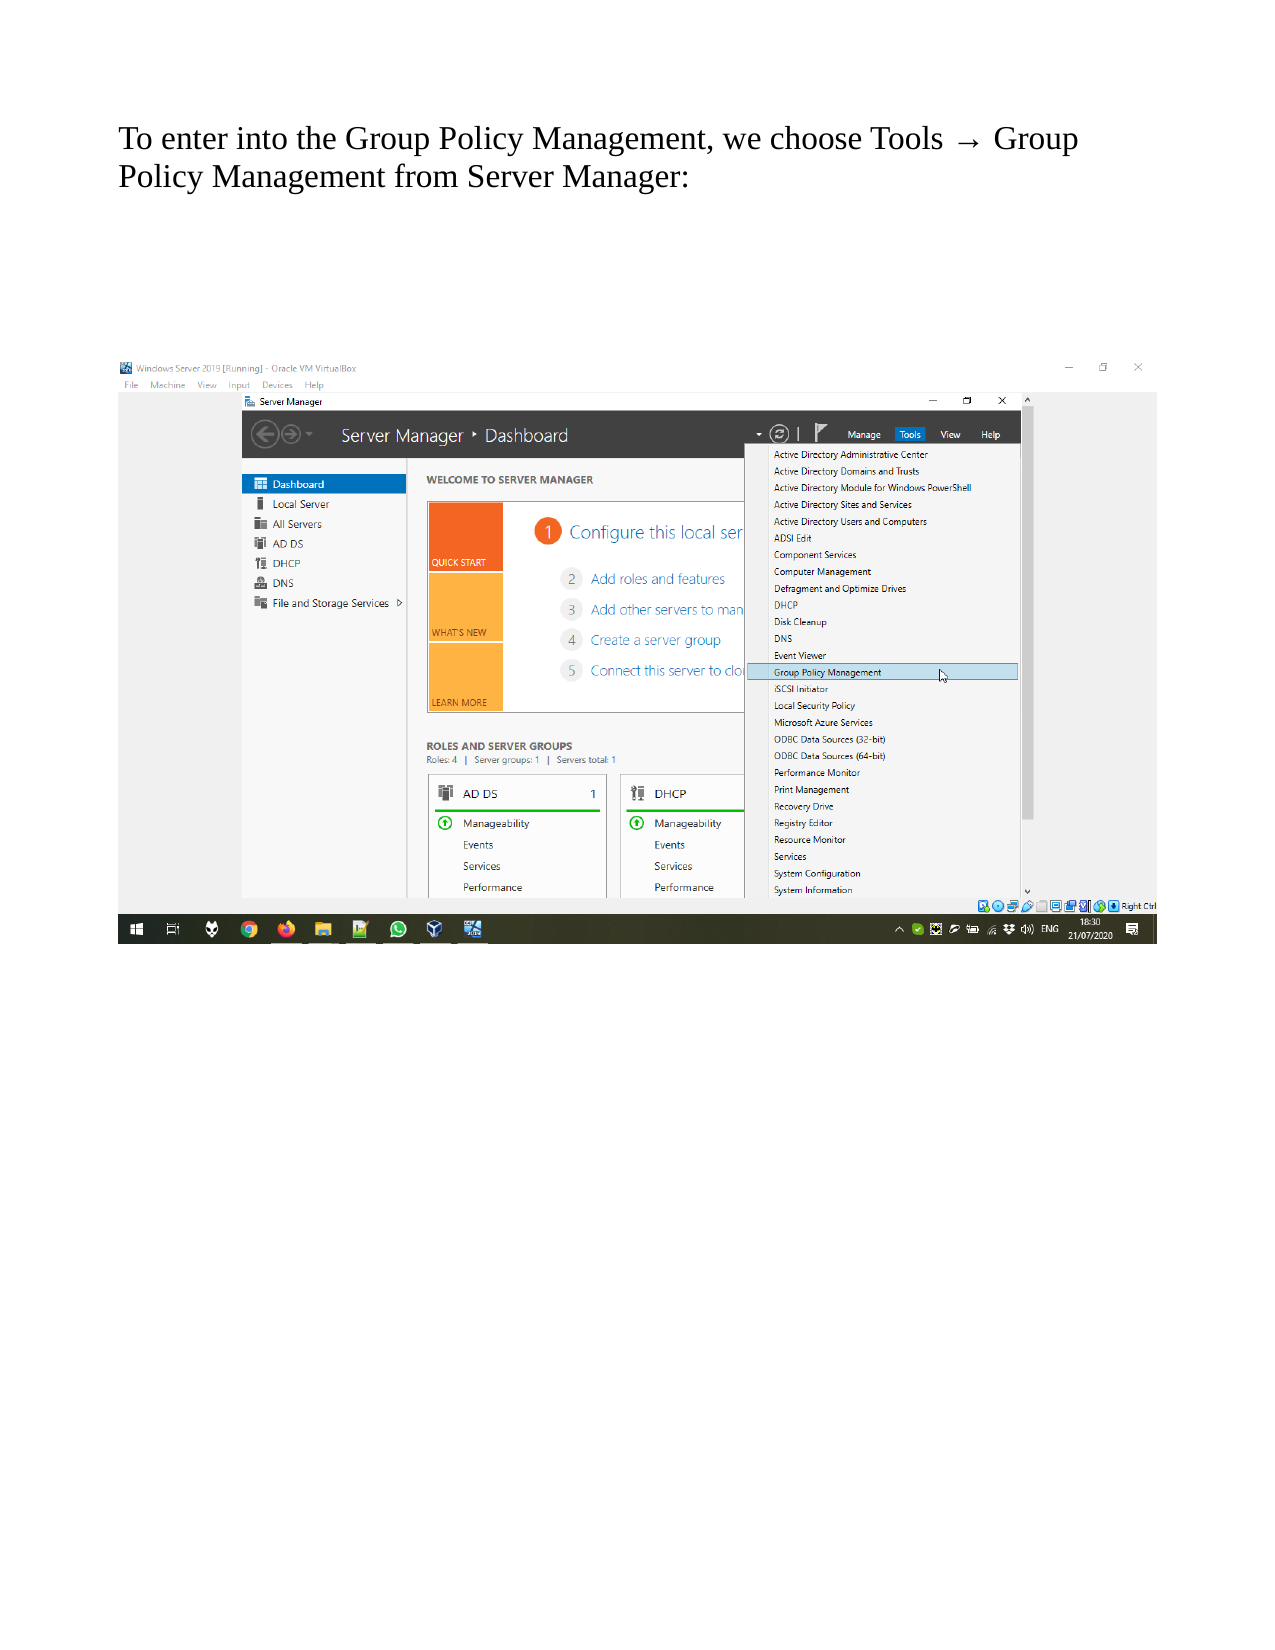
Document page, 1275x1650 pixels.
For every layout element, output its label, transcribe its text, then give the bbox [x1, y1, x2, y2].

text To enter into the Group Policy Management, we choose Tools → Group Policy Management from Server Manager: [118, 118, 1157, 195]
picture [118, 360, 1157, 944]
